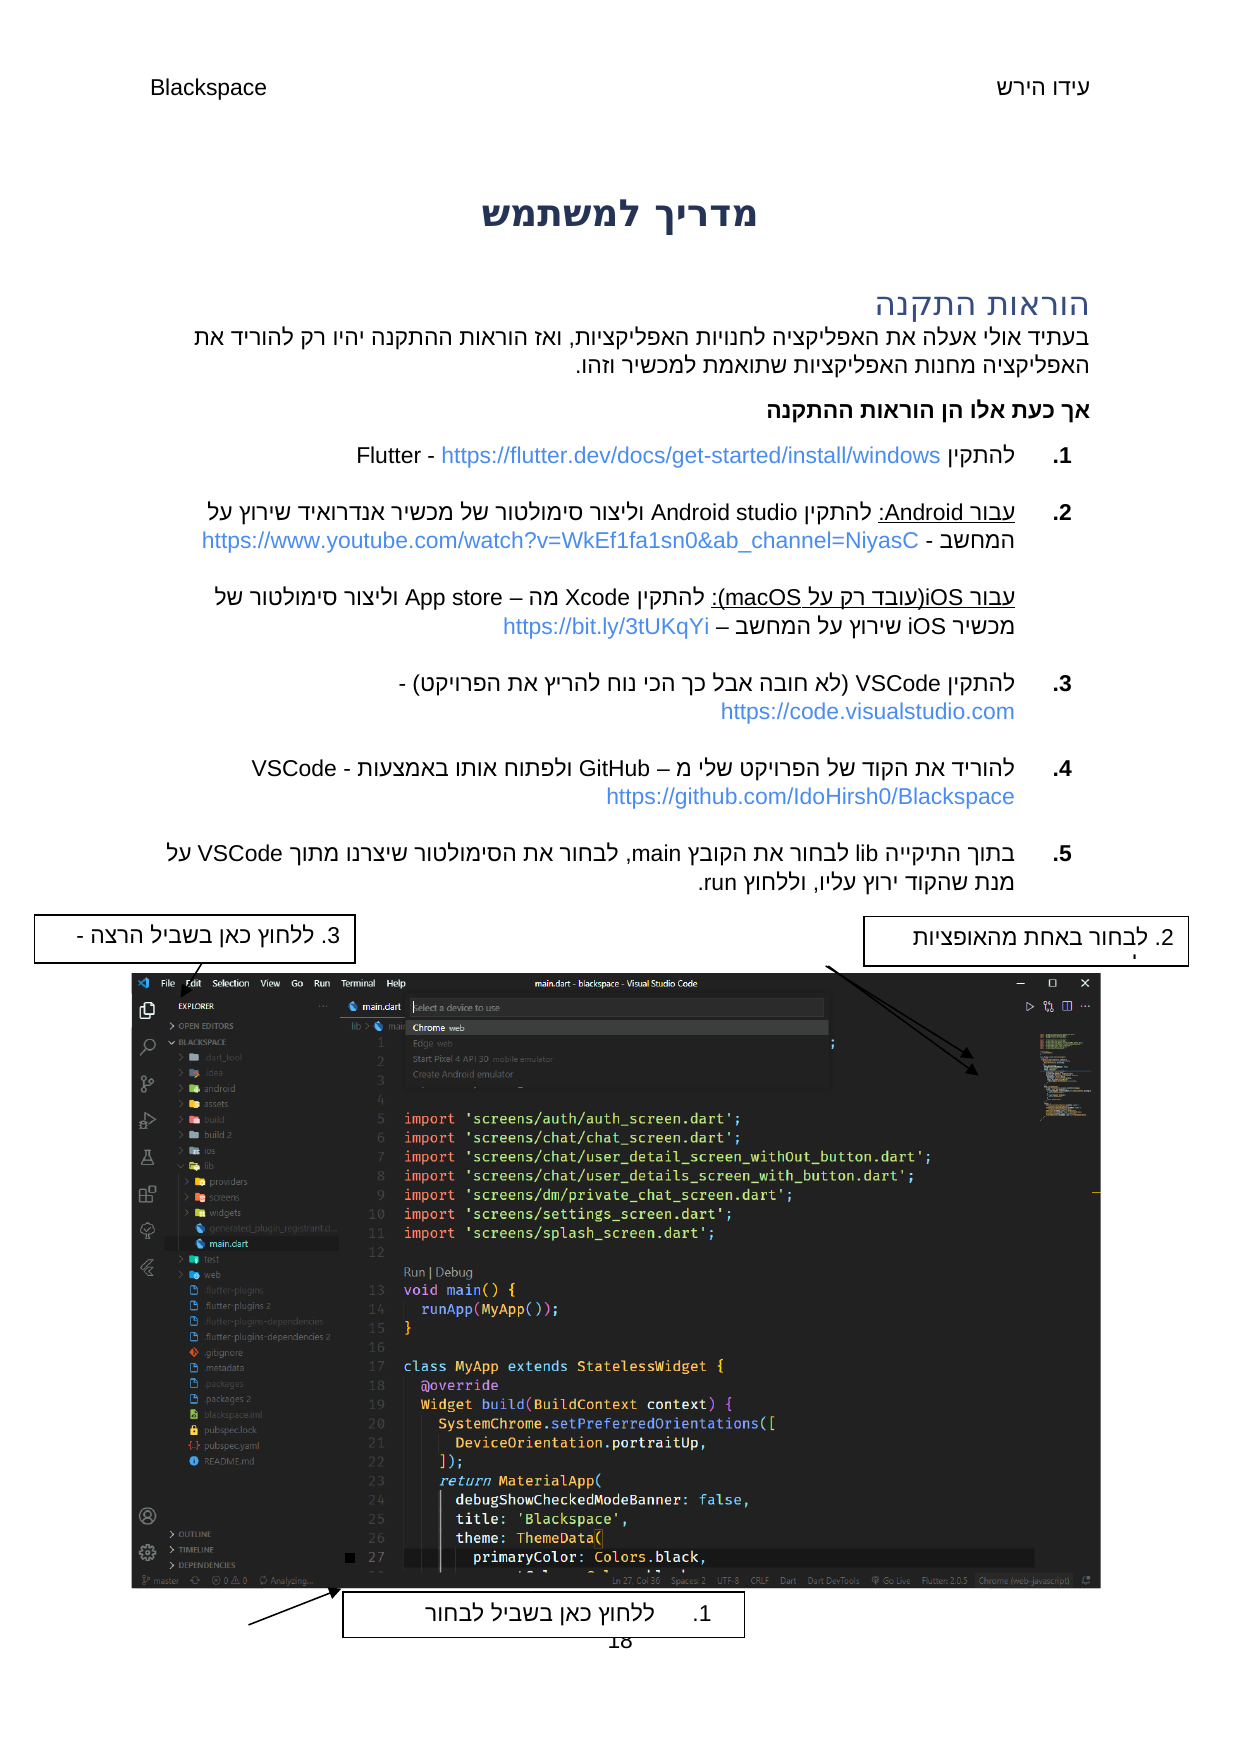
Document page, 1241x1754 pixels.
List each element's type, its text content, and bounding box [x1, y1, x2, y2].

subtitle הוראות התקנה [150, 284, 1090, 323]
list להתקין VSCode (לא חובה אבל כך הכי נוח להריץ את הפרויקט) - https://code.visualstudio.com [150, 669, 1053, 724]
picture [131, 973, 1101, 1589]
list בתוך התיקייה lib לבחור את הקובץ main, לבחור את הסימולטור שיצרנו מתוך VSCode על מנת שהקוד ירוץ עליו, וללחוץ run. [150, 840, 1053, 895]
list עבור iOS(עובד רק על macOS): להתקין Xcode מה – App store וליצור סימולטור של מכשיר iOS שירוץ על המחשב – https://bit.ly/3tUKqYi [150, 584, 1015, 639]
list עבור Android: להתקין Android studio וליצור סימולטור של מכשיר אנדרואיד שירוץ על המחשב - https://www.youtube.com/watch?v=WkEf1fa1sn0&ab_channel=NiyasC [150, 499, 1053, 554]
subtitle מדריך למשתמש [150, 192, 1090, 235]
list להוריד את הקוד של הפרויקט שלי מ – GitHub ולפתוח אותו באמצעות VSCode - https://github.com/IdoHirsh0/Blackspace [150, 755, 1053, 810]
text בעתיד אולי אעלה את האפליקציה לחנויות האפליקציות, ואז הוראות ההתקנה יהיו רק להוריד את האפליקציה מחנות האפליקציות שתואמת למכשיר וזהו. [150, 323, 1090, 378]
list להתקין Flutter - https://flutter.dev/docs/get-started/install/windows [150, 442, 1053, 468]
text אך כעת אלו הן הוראות ההתקנה [150, 397, 1090, 423]
